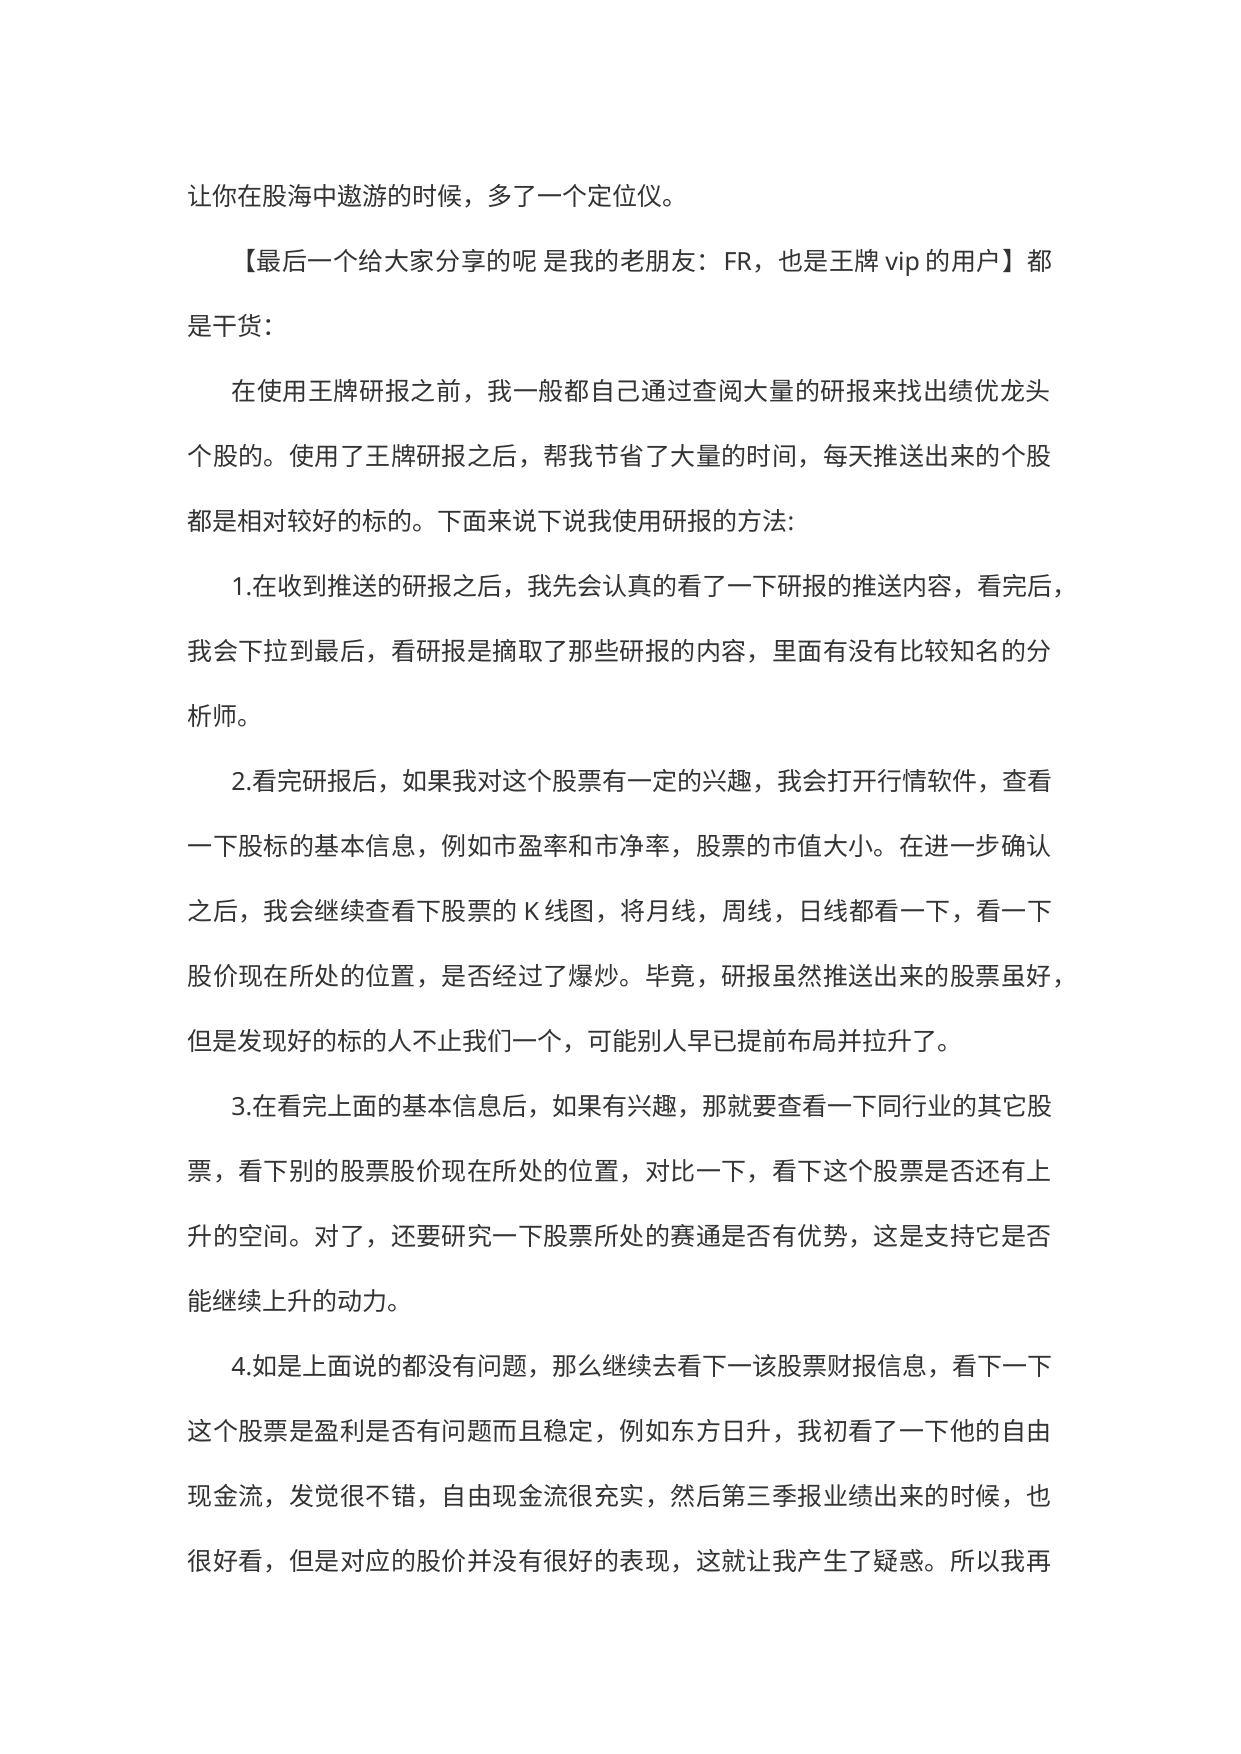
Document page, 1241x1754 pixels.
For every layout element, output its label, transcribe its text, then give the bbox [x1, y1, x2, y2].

text 1.在收到推送的研报之后，我先会认真的看了一下研报的推送内容，看完后，我会下拉到最后，看研报是摘取了那些研报的内容，里面有没有比较知名的分析师。 [187, 552, 1053, 747]
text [187, 162, 1053, 227]
text 在使用王牌研报之前，我一般都自己通过查阅大量的研报来找出绩优龙头个股的。使用了王牌研报之后，帮我节省了大量的时间，每天推送出来的个股都是相对较好的标的。下面来说下说我使用研报的方法: [187, 357, 1053, 552]
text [187, 1332, 1053, 1592]
text 【最后一个给大家分享的呢 是我的老朋友：FR，也是王牌vip的用户】都是干货： [187, 227, 1053, 357]
text 3.在看完上面的基本信息后，如果有兴趣，那就要查看一下同行业的其它股票，看下别的股票股价现在所处的位置，对比一下，看下这个股票是否还有上升的空间。对了，还要研究一下股票所处的赛通是否有优势，这是支持它是否能继续上升的动力。 [187, 1072, 1053, 1332]
text 2.看完研报后，如果我对这个股票有一定的兴趣，我会打开行情软件，查看一下股标的基本信息，例如市盈率和市净率，股票的市值大小。在进一步确认之后，我会继续查看下股票的K线图，将月线，周线，日线都看一下，看一下股价现在所处的位置，是否经过了爆炒。毕竟，研报虽然推送出来的股票虽好，但是发现好的标的人不止我们一个，可能别人早已提前布局并拉升了。 [187, 747, 1053, 1072]
